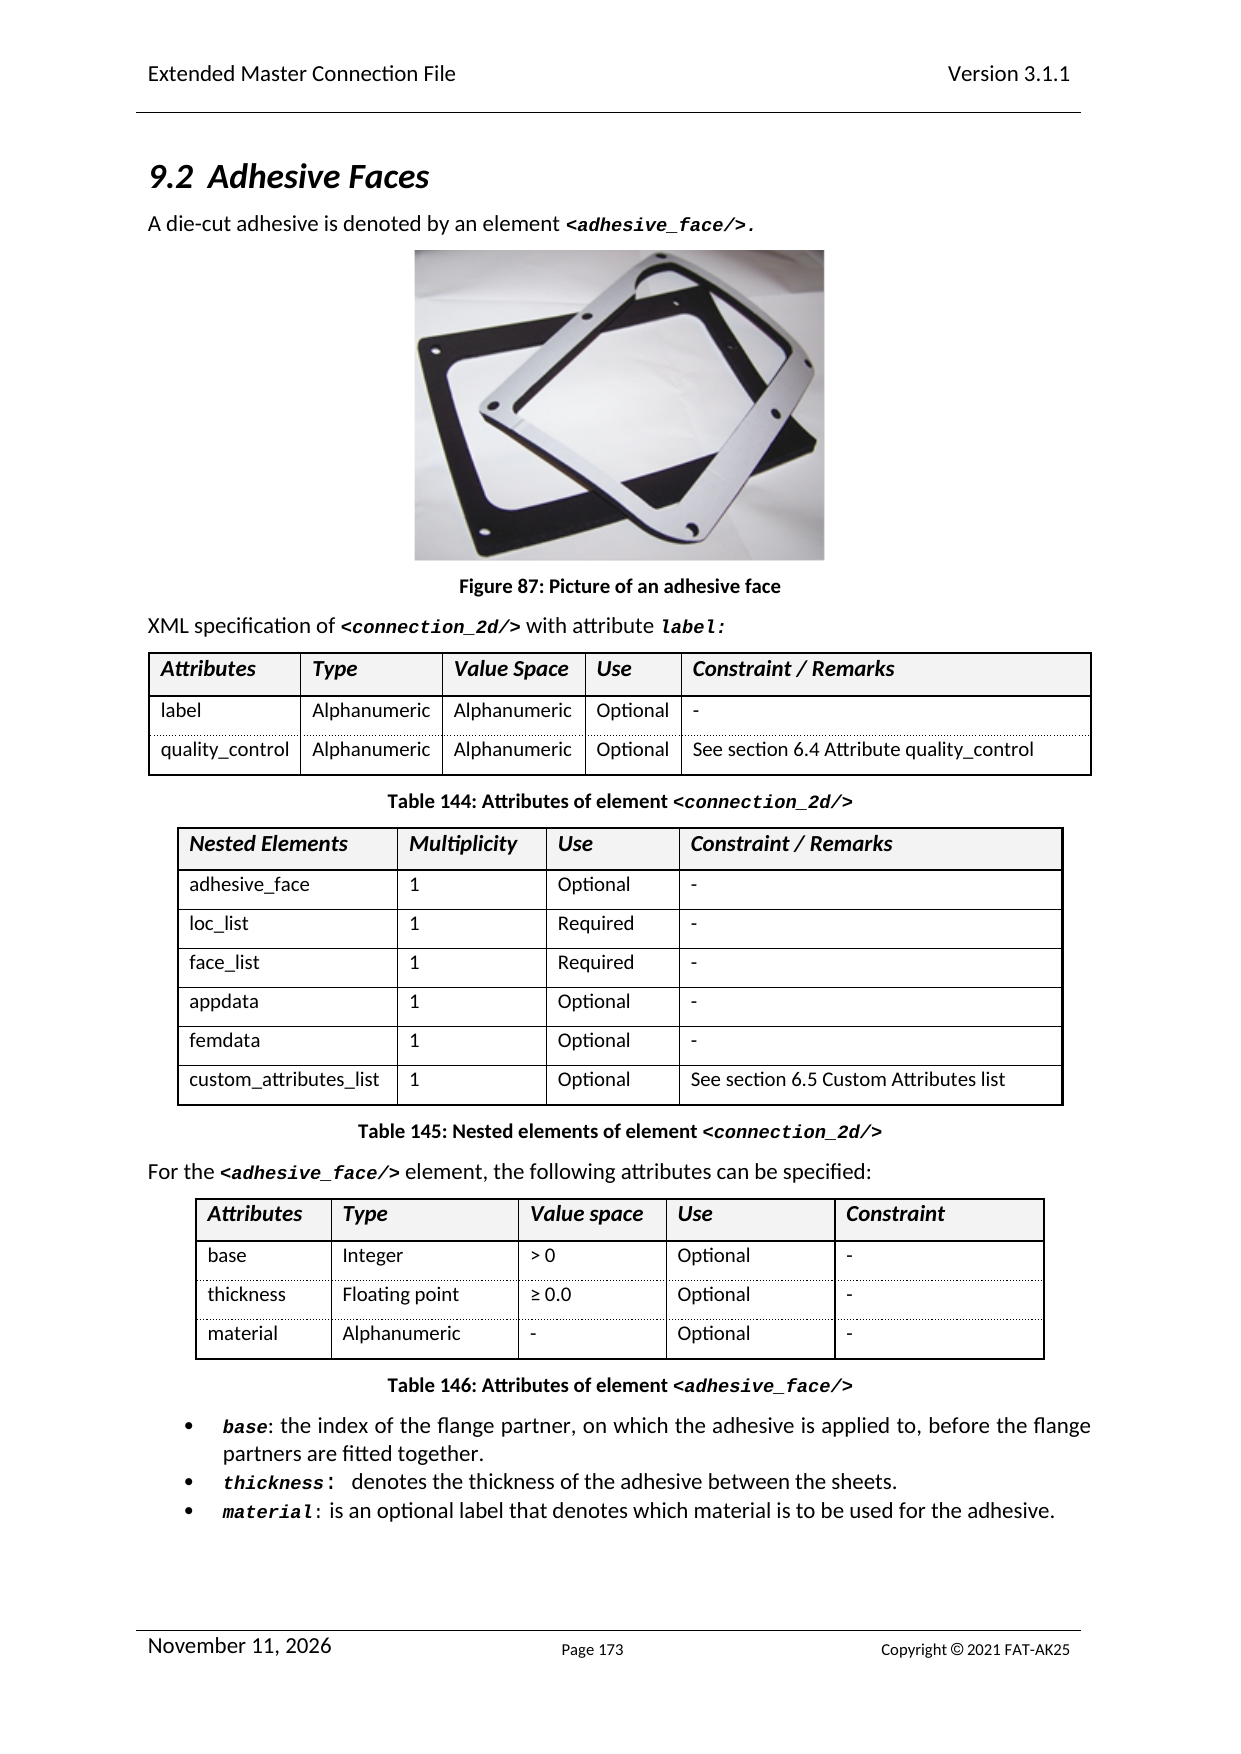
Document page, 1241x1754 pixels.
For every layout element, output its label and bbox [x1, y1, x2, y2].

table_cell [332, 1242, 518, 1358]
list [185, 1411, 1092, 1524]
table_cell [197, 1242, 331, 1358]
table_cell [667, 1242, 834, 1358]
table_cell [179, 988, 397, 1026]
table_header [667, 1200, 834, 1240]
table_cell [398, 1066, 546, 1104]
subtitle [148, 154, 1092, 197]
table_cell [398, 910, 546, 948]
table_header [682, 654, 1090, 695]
picture [414, 250, 826, 562]
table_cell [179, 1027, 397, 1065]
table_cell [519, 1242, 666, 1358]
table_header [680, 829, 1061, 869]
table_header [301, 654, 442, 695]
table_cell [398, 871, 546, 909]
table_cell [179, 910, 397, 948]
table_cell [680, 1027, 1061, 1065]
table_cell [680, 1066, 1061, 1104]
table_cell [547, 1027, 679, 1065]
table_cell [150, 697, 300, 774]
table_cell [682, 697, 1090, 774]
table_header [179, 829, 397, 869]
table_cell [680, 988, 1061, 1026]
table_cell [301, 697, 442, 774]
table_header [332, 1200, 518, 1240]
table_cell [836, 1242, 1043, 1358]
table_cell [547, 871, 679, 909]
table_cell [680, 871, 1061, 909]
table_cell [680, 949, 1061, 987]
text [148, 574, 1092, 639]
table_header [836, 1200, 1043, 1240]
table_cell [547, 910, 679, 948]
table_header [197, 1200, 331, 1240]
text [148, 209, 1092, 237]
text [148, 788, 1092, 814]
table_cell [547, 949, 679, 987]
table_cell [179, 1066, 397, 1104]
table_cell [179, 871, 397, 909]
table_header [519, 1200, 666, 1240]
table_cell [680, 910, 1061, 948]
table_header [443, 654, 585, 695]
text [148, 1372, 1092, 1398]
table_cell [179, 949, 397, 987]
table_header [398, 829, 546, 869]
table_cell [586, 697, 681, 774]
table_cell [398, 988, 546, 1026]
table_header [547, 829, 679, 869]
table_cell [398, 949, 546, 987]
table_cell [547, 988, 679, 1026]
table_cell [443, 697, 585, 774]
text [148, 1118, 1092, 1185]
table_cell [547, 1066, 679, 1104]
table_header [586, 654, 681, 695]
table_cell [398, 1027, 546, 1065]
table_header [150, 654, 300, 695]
